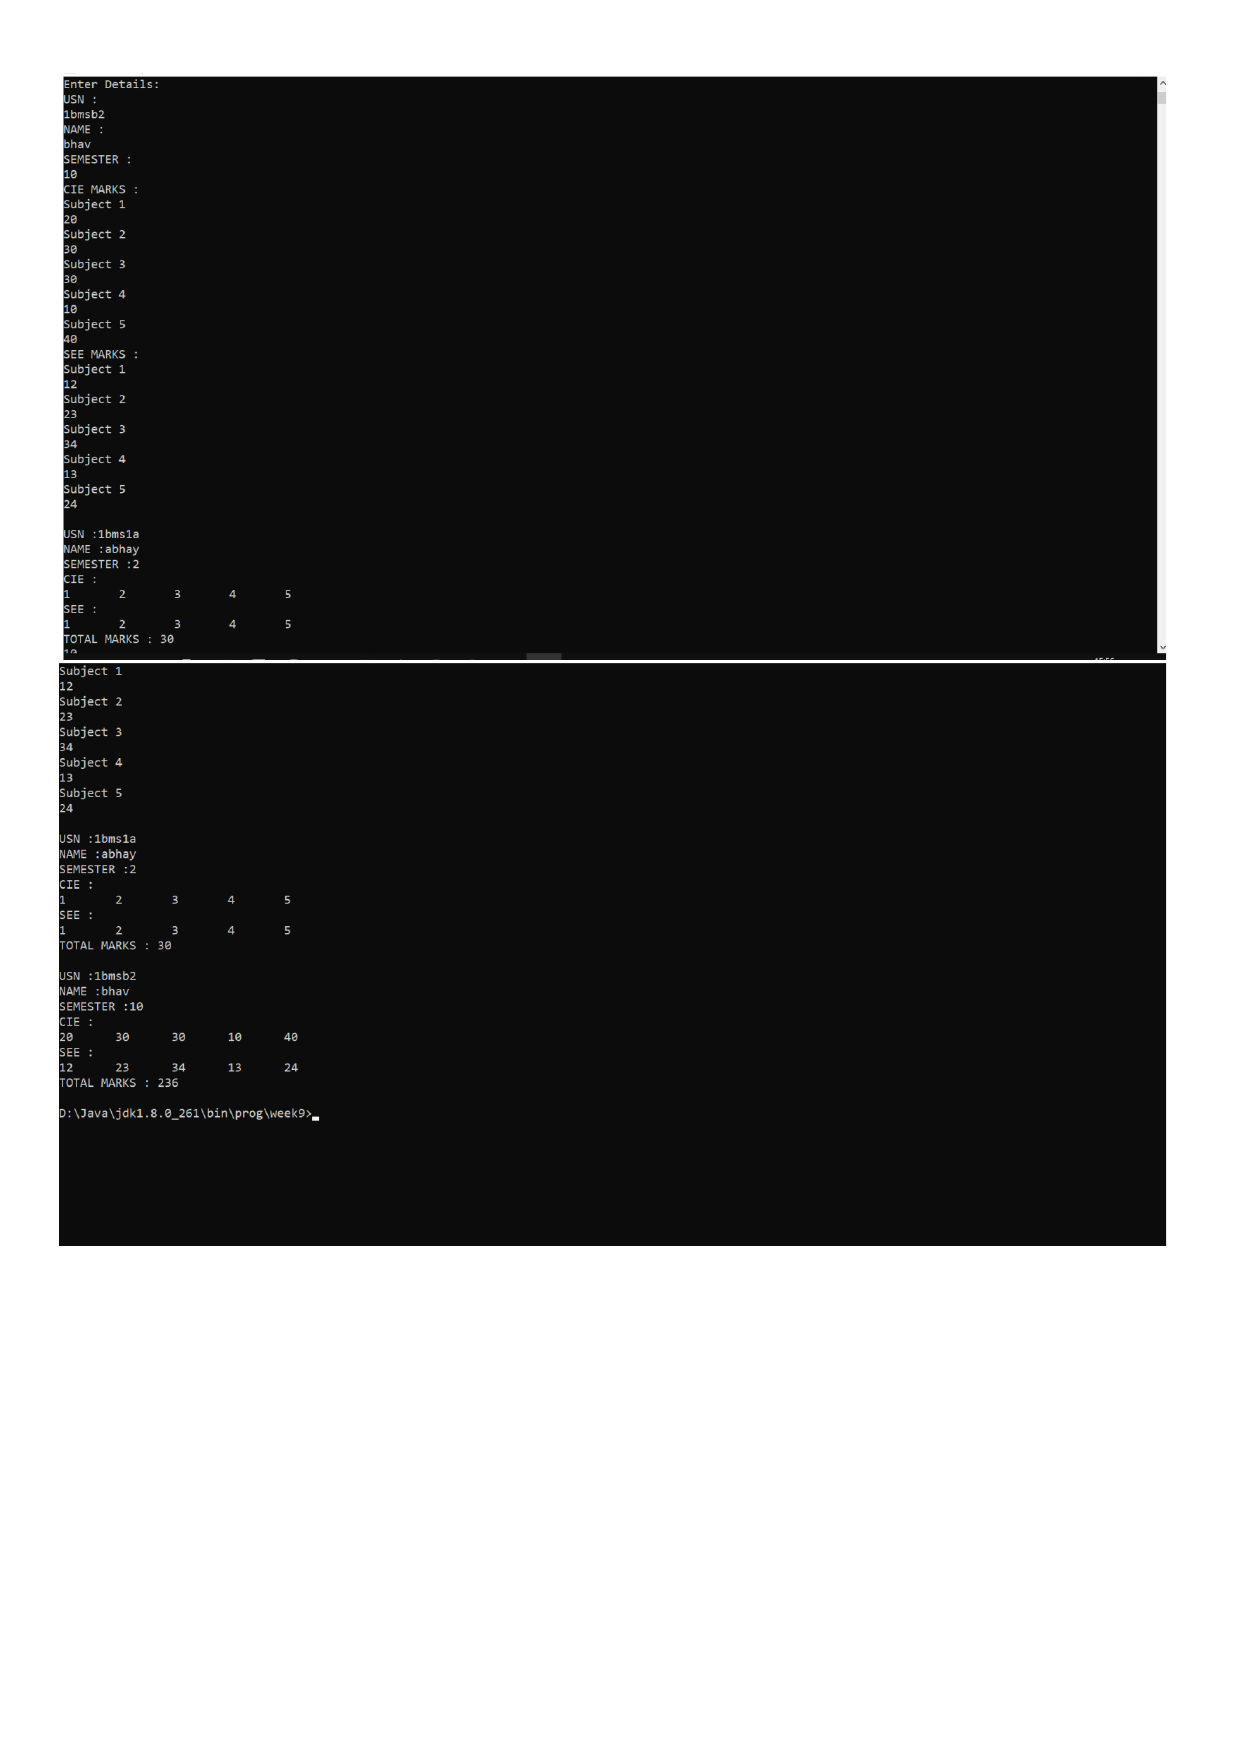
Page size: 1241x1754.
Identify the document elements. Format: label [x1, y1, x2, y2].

picture [59, 73, 1167, 660]
picture [59, 661, 1167, 1246]
